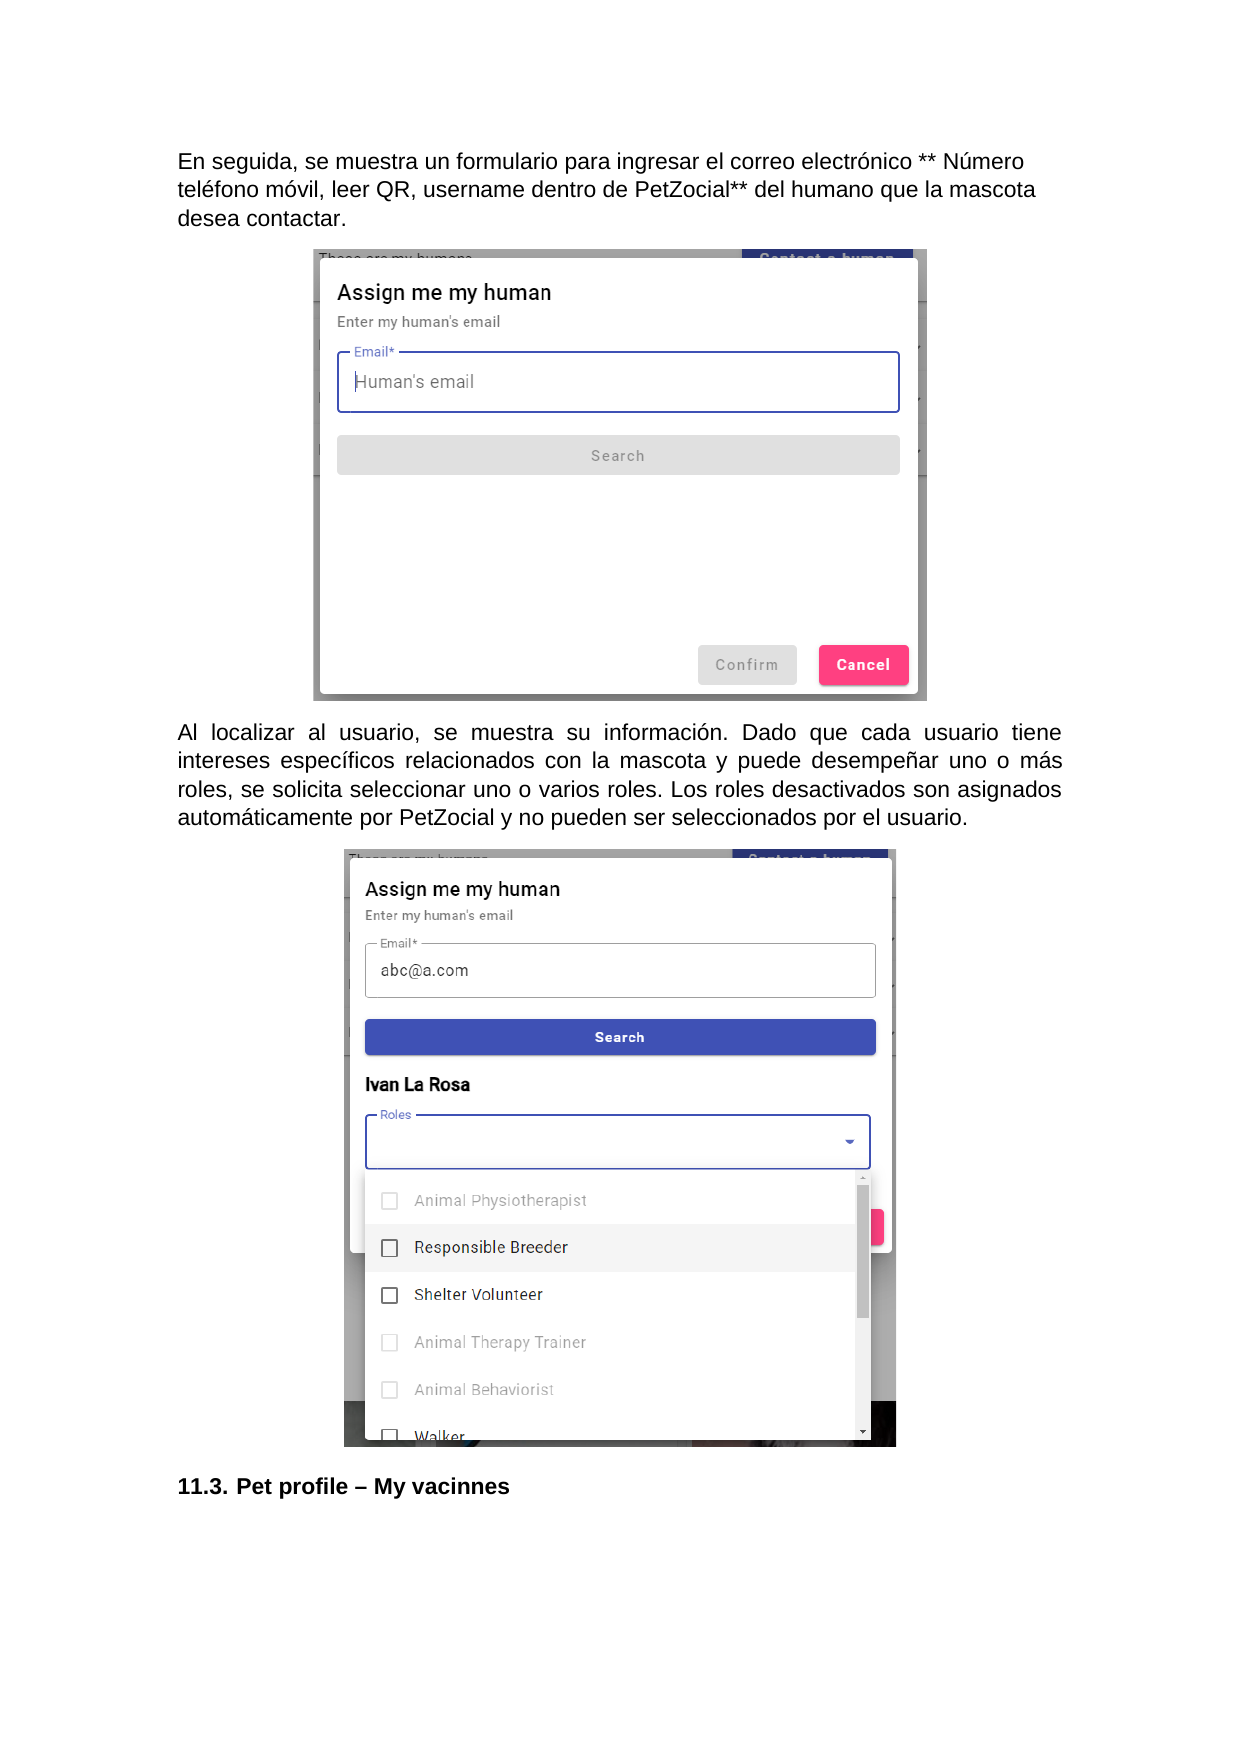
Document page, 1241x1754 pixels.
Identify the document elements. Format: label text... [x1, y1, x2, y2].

text Al localizar al usuario, se muestra su información. Dado que cada usuario tiene intereses específicos relacionados con la mascota y puede desempeñar uno o más roles, se solicita seleccionar uno o varios roles. Los roles desactivados son asignados automáticamente por PetZocial y no pueden ser seleccionados por el usuario. [177, 719, 1063, 831]
text En seguida, se muestra un formulario para ingresar el correo electrónico ** Número teléfono móvil, leer QR, username dentro de PetZocial** del humano que la mascota desea contactar. [177, 148, 1063, 231]
picture [313, 249, 927, 701]
picture [344, 849, 897, 1447]
subtitle Pet profile – My vacinnes [177, 1473, 1063, 1500]
